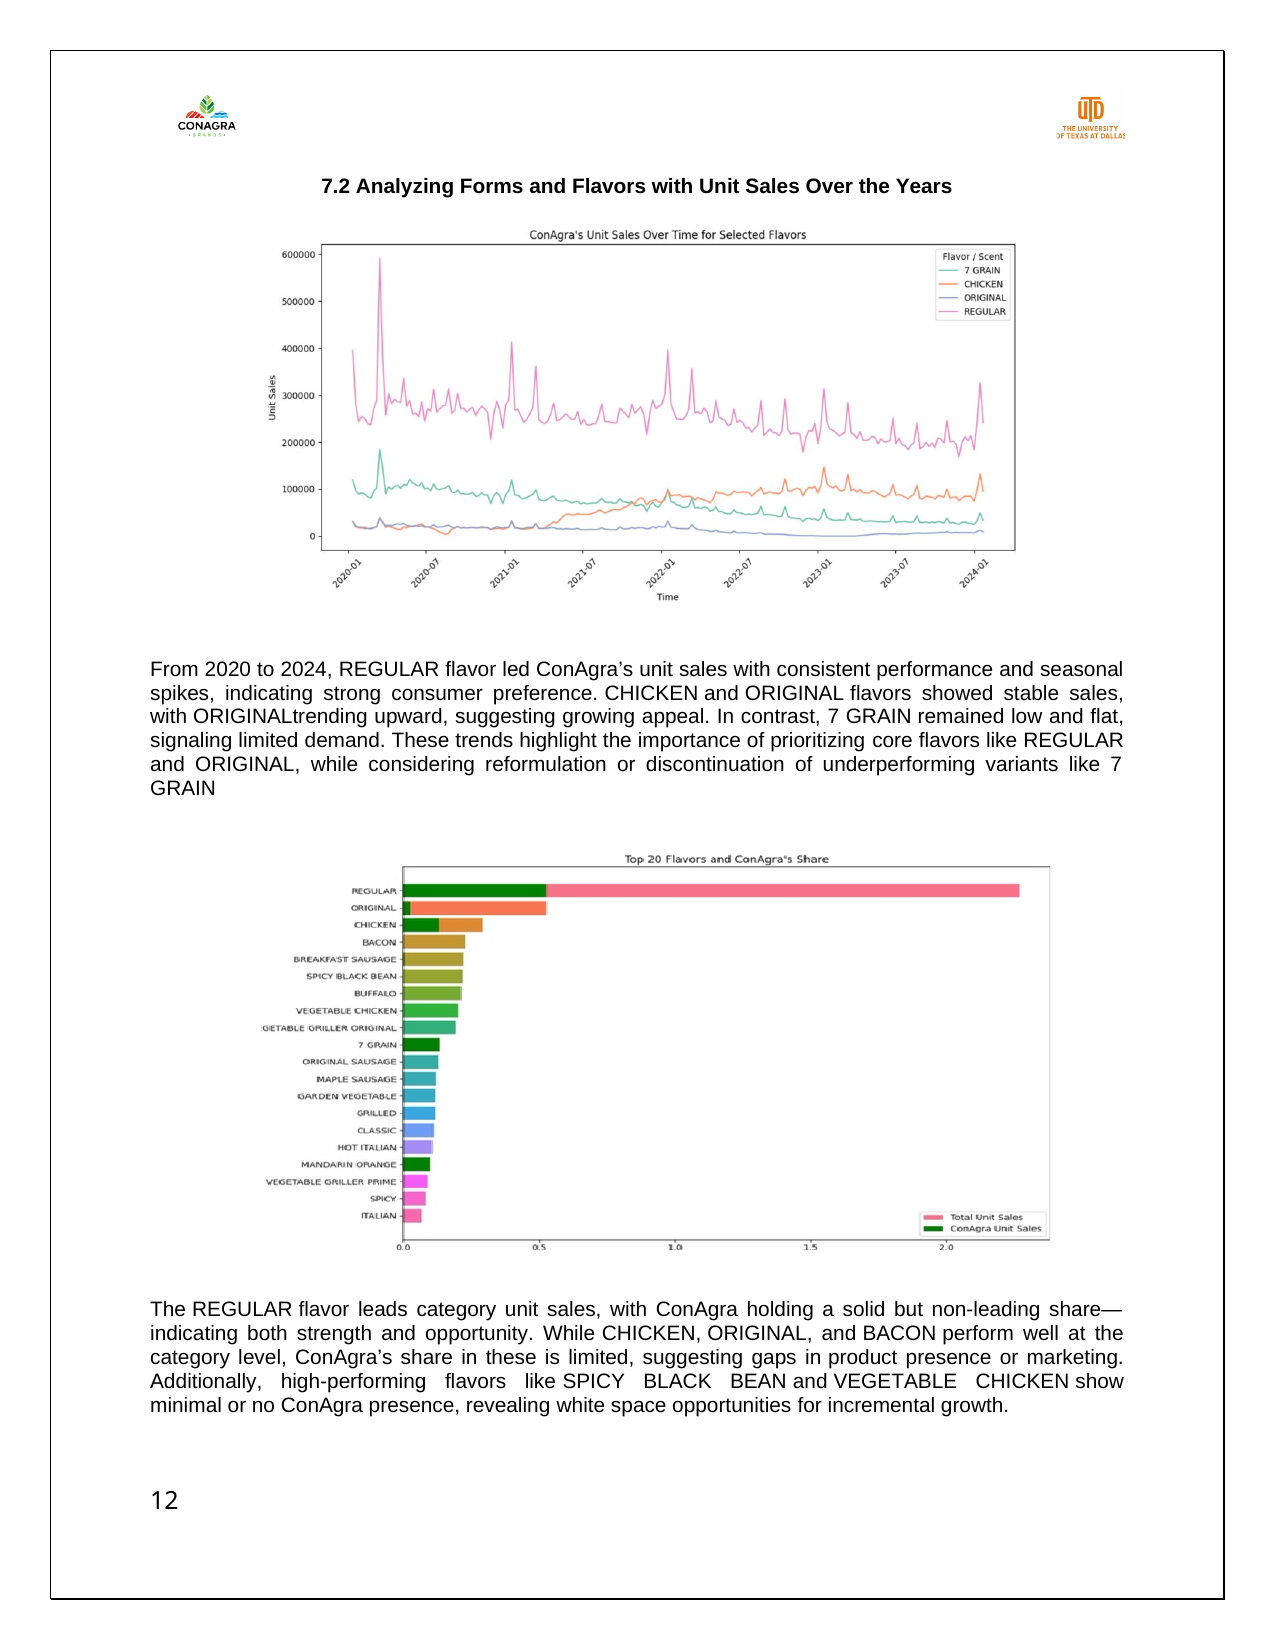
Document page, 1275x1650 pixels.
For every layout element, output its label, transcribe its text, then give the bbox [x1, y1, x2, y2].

picture [259, 221, 1052, 609]
text The REGULAR flavor leads category unit sales, with ConAgra holding a solid but non-leading share—indicating both strength and opportunity. While CHICKEN, ORIGINAL, and BACON perform well at the category level, ConAgra’s share in these is limited, suggesting gaps in product presence or marketing. Additionally, high-performing flavors like SPICY BLACK BEAN and VEGETABLE CHICKEN show minimal or no ConAgra presence, revealing white space opportunities for incremental growth. [150, 1297, 1124, 1417]
picture [1056, 82, 1125, 143]
picture [261, 848, 1050, 1250]
text 7.2 Analyzing Forms and Flavors with Unit Sales Over the Years [150, 174, 1124, 198]
text From 2020 to 2024, REGULAR flavor led ConAgra’s unit sales with consistent performance and seasonal spikes, indicating strong consumer preference. CHICKEN and ORIGINAL flavors showed stable sales, with ORIGINALtrending upward, suggesting growing appeal. In contrast, 7 GRAIN remained low and flat, signaling limited demand. These trends highlight the importance of prioritizing core flavors like REGULAR and ORIGINAL, while considering reformulation or discontinuation of underperforming variants like 7 GRAIN [150, 656, 1124, 800]
picture [150, 75, 243, 143]
